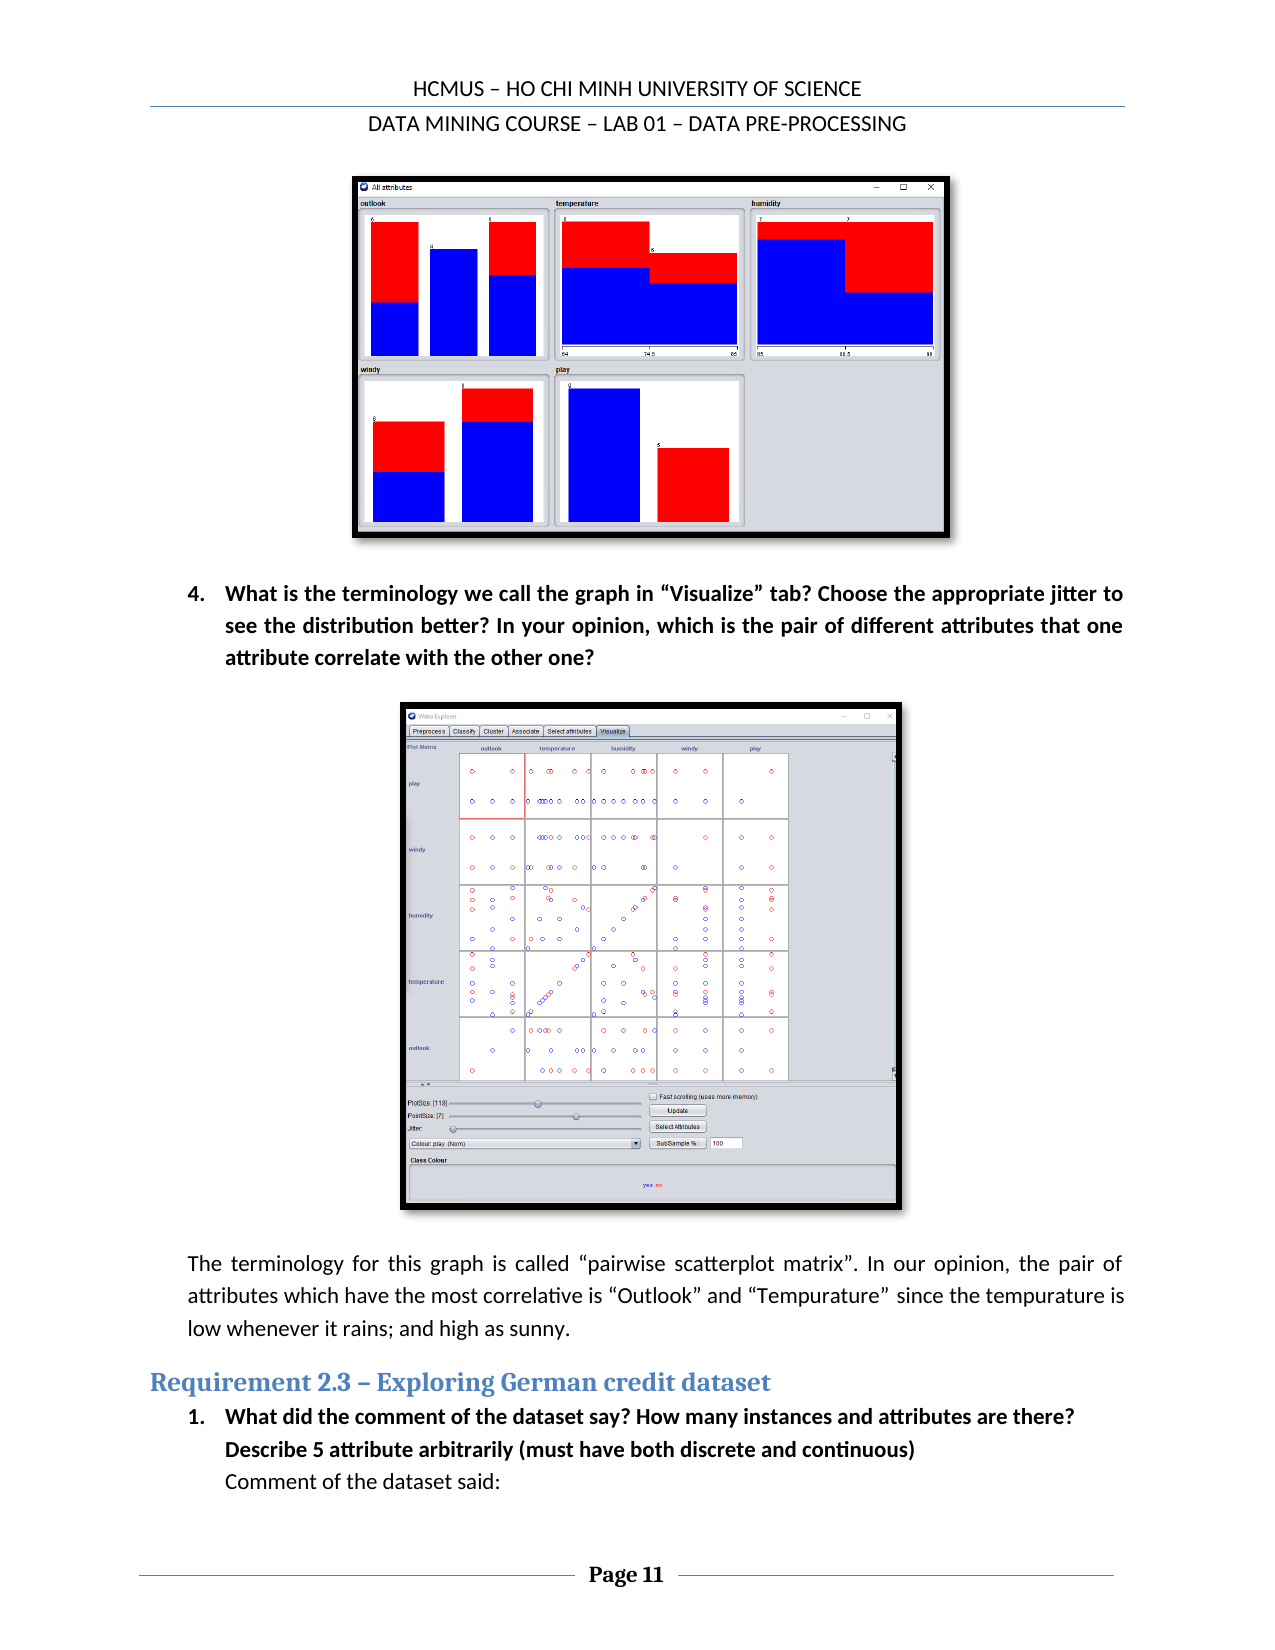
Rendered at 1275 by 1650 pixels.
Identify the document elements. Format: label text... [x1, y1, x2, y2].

text The terminology for this graph is called “pairwise scatterplot matrix”. In our opinion, the pair of attributes which have the most correlative is “Outlook” and “Tempurature” since the tempurature is low whenever it rains; and high as sunny. [187, 1249, 1125, 1342]
subtitle Requirement 2.3 – Exploring German credit dataset [150, 1367, 1125, 1398]
list What did the comment of the dataset say? How many instances and attributes are there? Describe 5 attribute arbitrarily (must have both discrete and continuous) [187, 1402, 1125, 1463]
picture [358, 182, 944, 532]
list Comment of the dataset said: [225, 1467, 1125, 1495]
picture [406, 709, 896, 1203]
list What is the terminology we call the graph in “Visualize” tab? Choose the appropriate jitter to see the distribution better? In your opinion, which is the pair of different attributes that one attribute correlate with the other one? [187, 579, 1125, 671]
